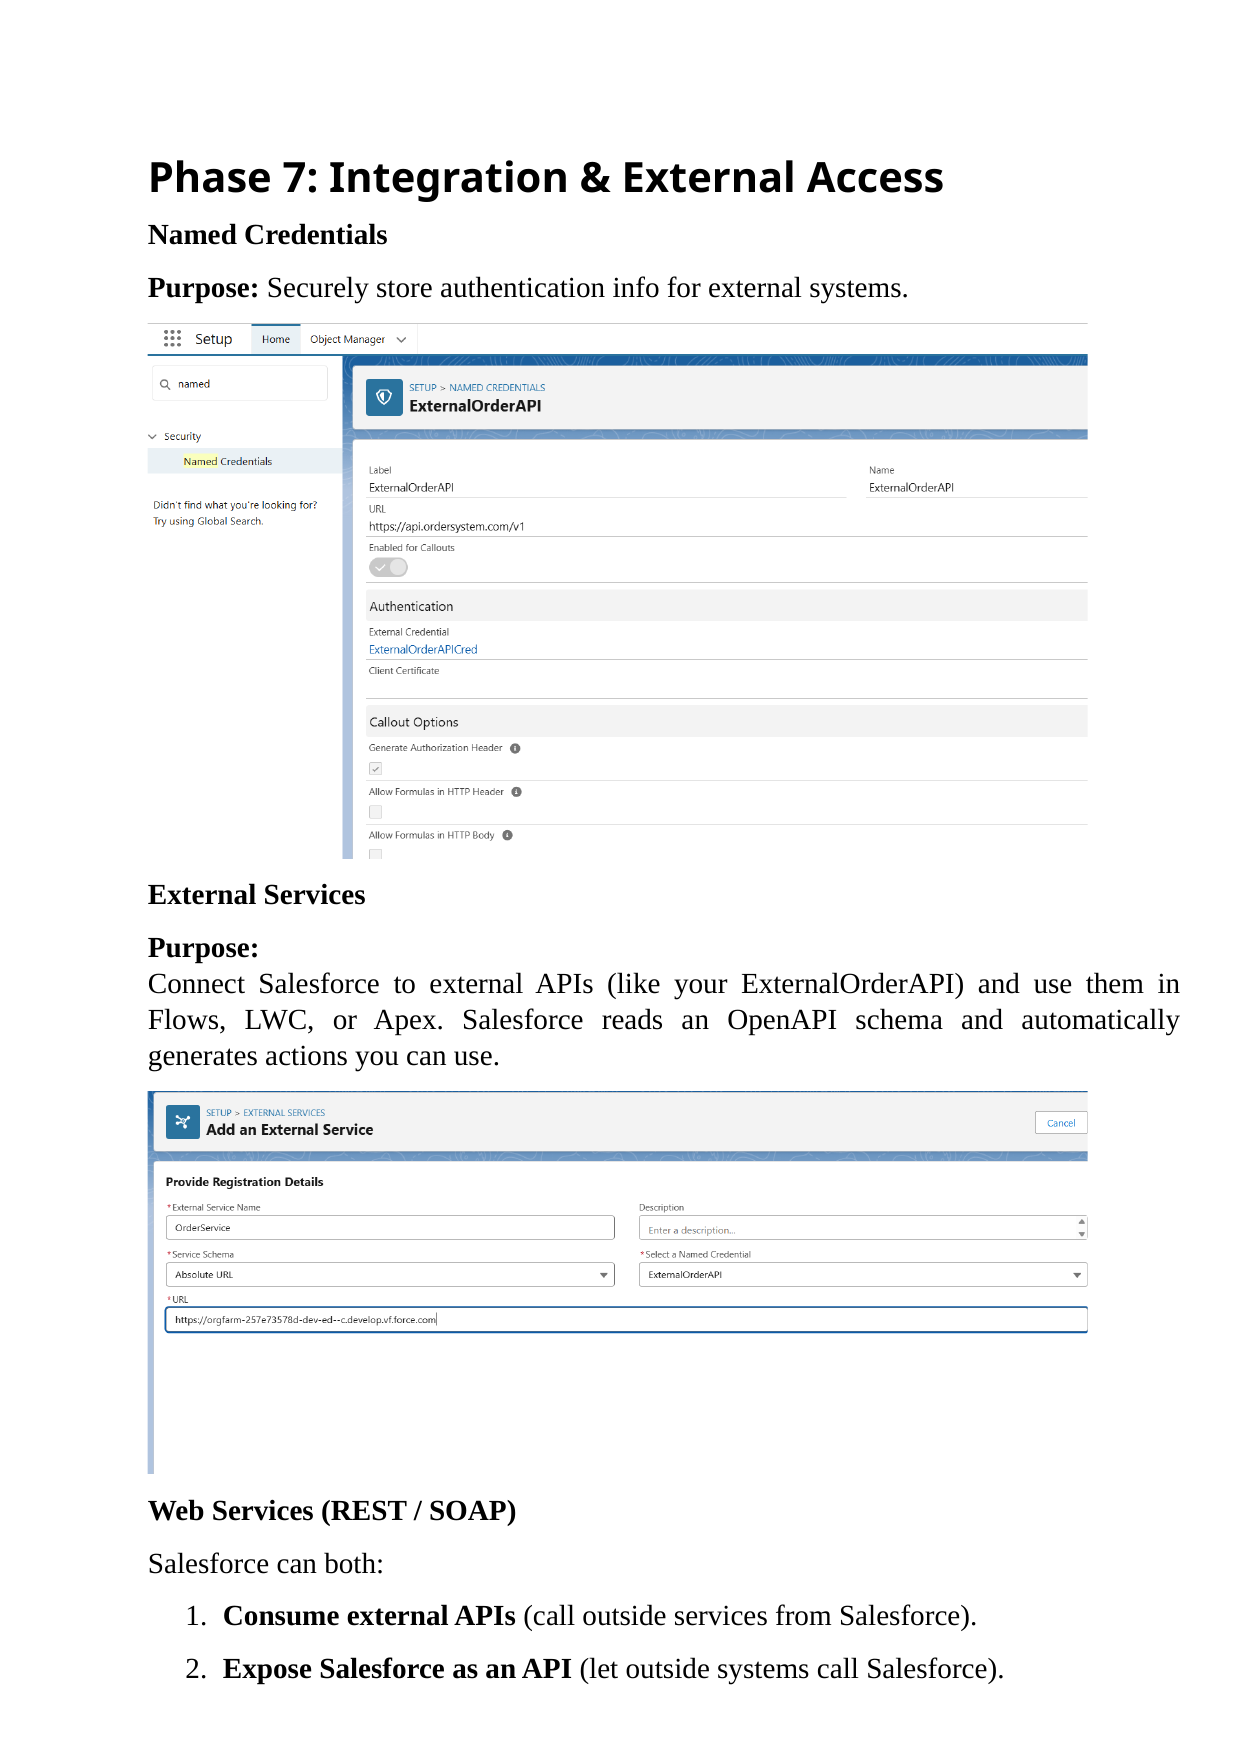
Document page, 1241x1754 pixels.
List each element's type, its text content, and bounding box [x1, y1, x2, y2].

picture [147, 323, 1088, 859]
text External Services [148, 877, 1181, 911]
picture [147, 1091, 1088, 1474]
list Expose Salesforce as an API (let outside systems call Salesforce). [185, 1651, 1181, 1685]
text Web Services (REST / SOAP) [148, 1493, 1181, 1526]
list Consume external APIs (call outside services from Salesforce). [185, 1598, 1181, 1632]
text Salesforce can both: [148, 1546, 1181, 1579]
text Purpose: Connect Salesforce to external APIs (like your ExternalOrderAPI) and use them in Flows, LWC, or Apex. Salesforce reads an OpenAPI schema and automatically generates actions you can use. [148, 930, 1181, 1072]
text Purpose: Securely store authentication info for external systems. [148, 270, 1181, 304]
text Named Credentials [148, 217, 1181, 251]
subtitle Phase 7: Integration & External Access [148, 148, 1181, 205]
